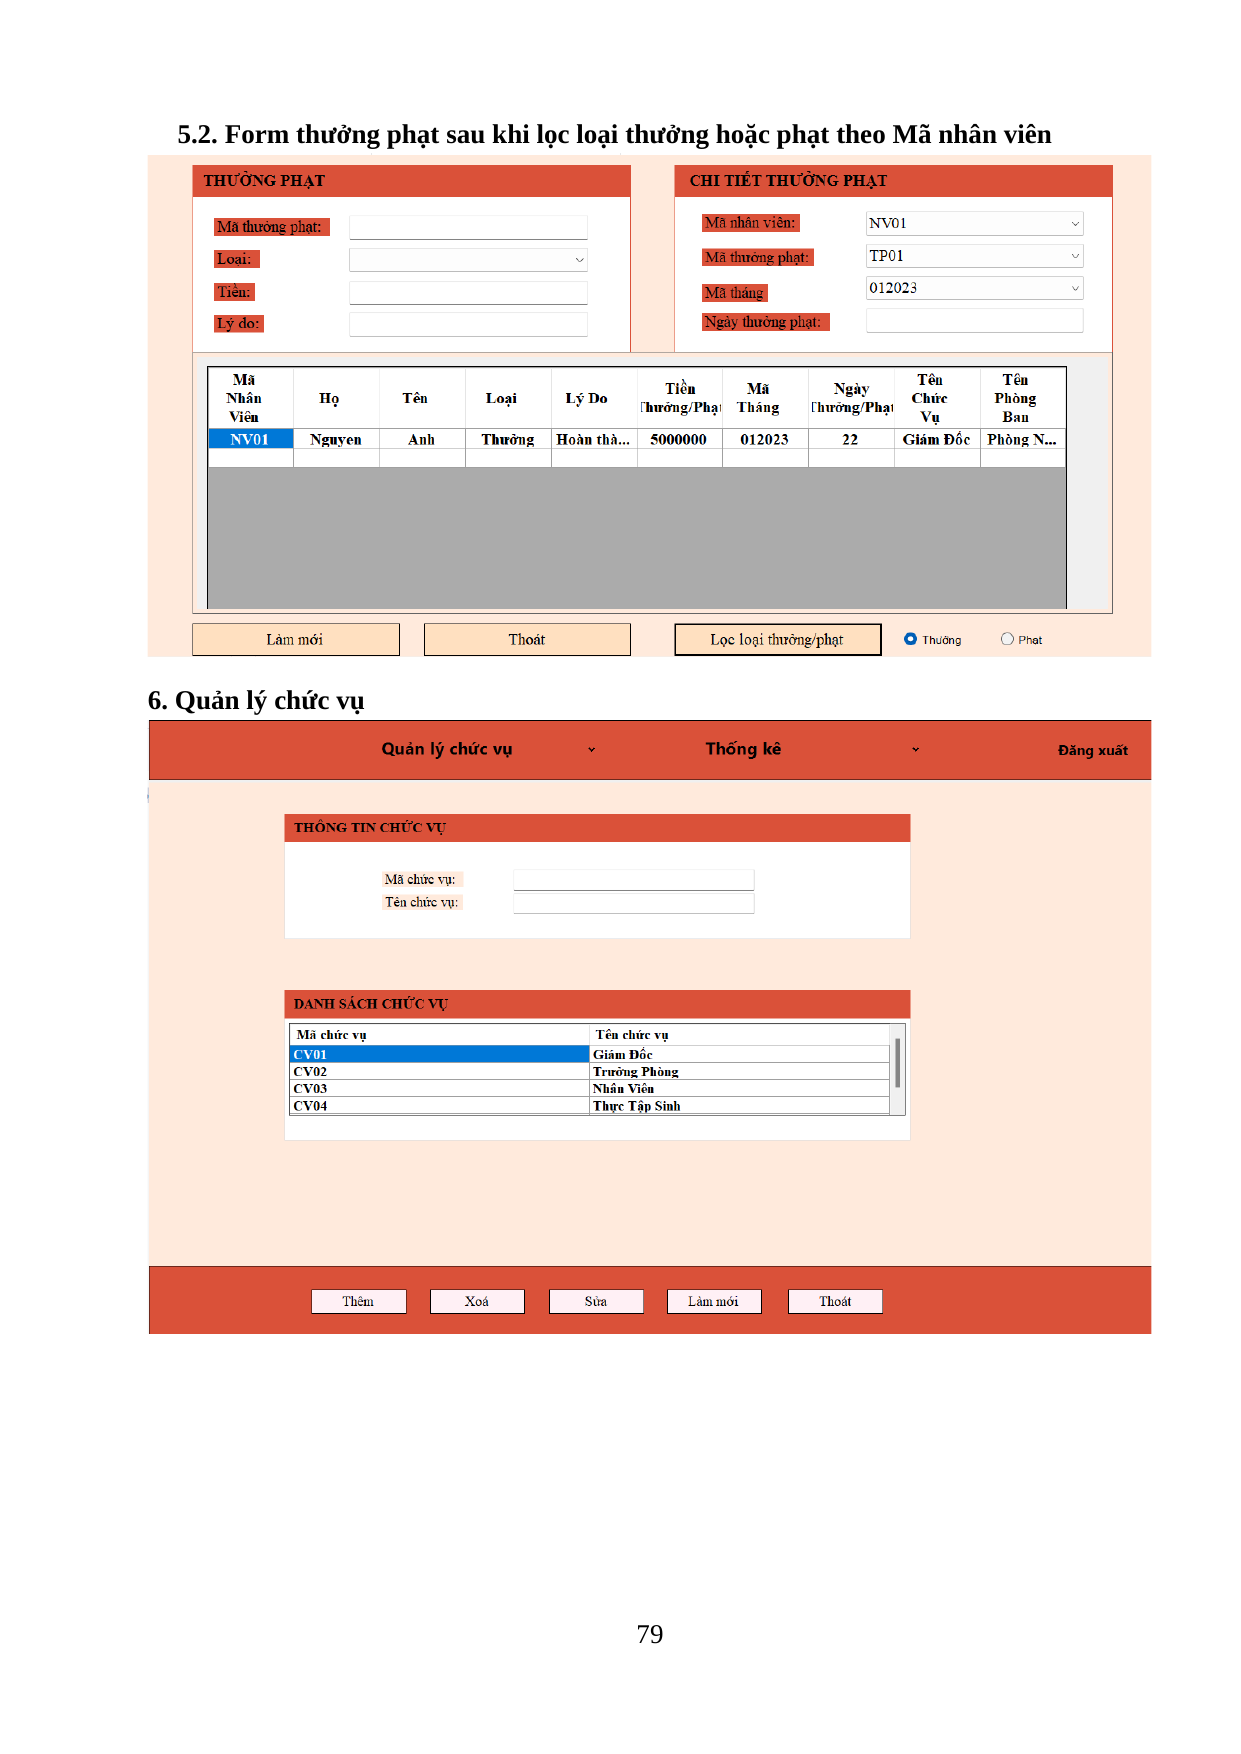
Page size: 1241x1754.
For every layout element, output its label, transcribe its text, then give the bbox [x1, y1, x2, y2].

picture [147, 720, 1152, 1334]
picture [147, 153, 1152, 657]
subtitle 6. Quản lý chức vụ [148, 684, 1152, 716]
subtitle 5.2. Form thưởng phạt sau khi lọc loại thưởng hoặc phạt theo Mã nhân viên [148, 118, 1152, 149]
